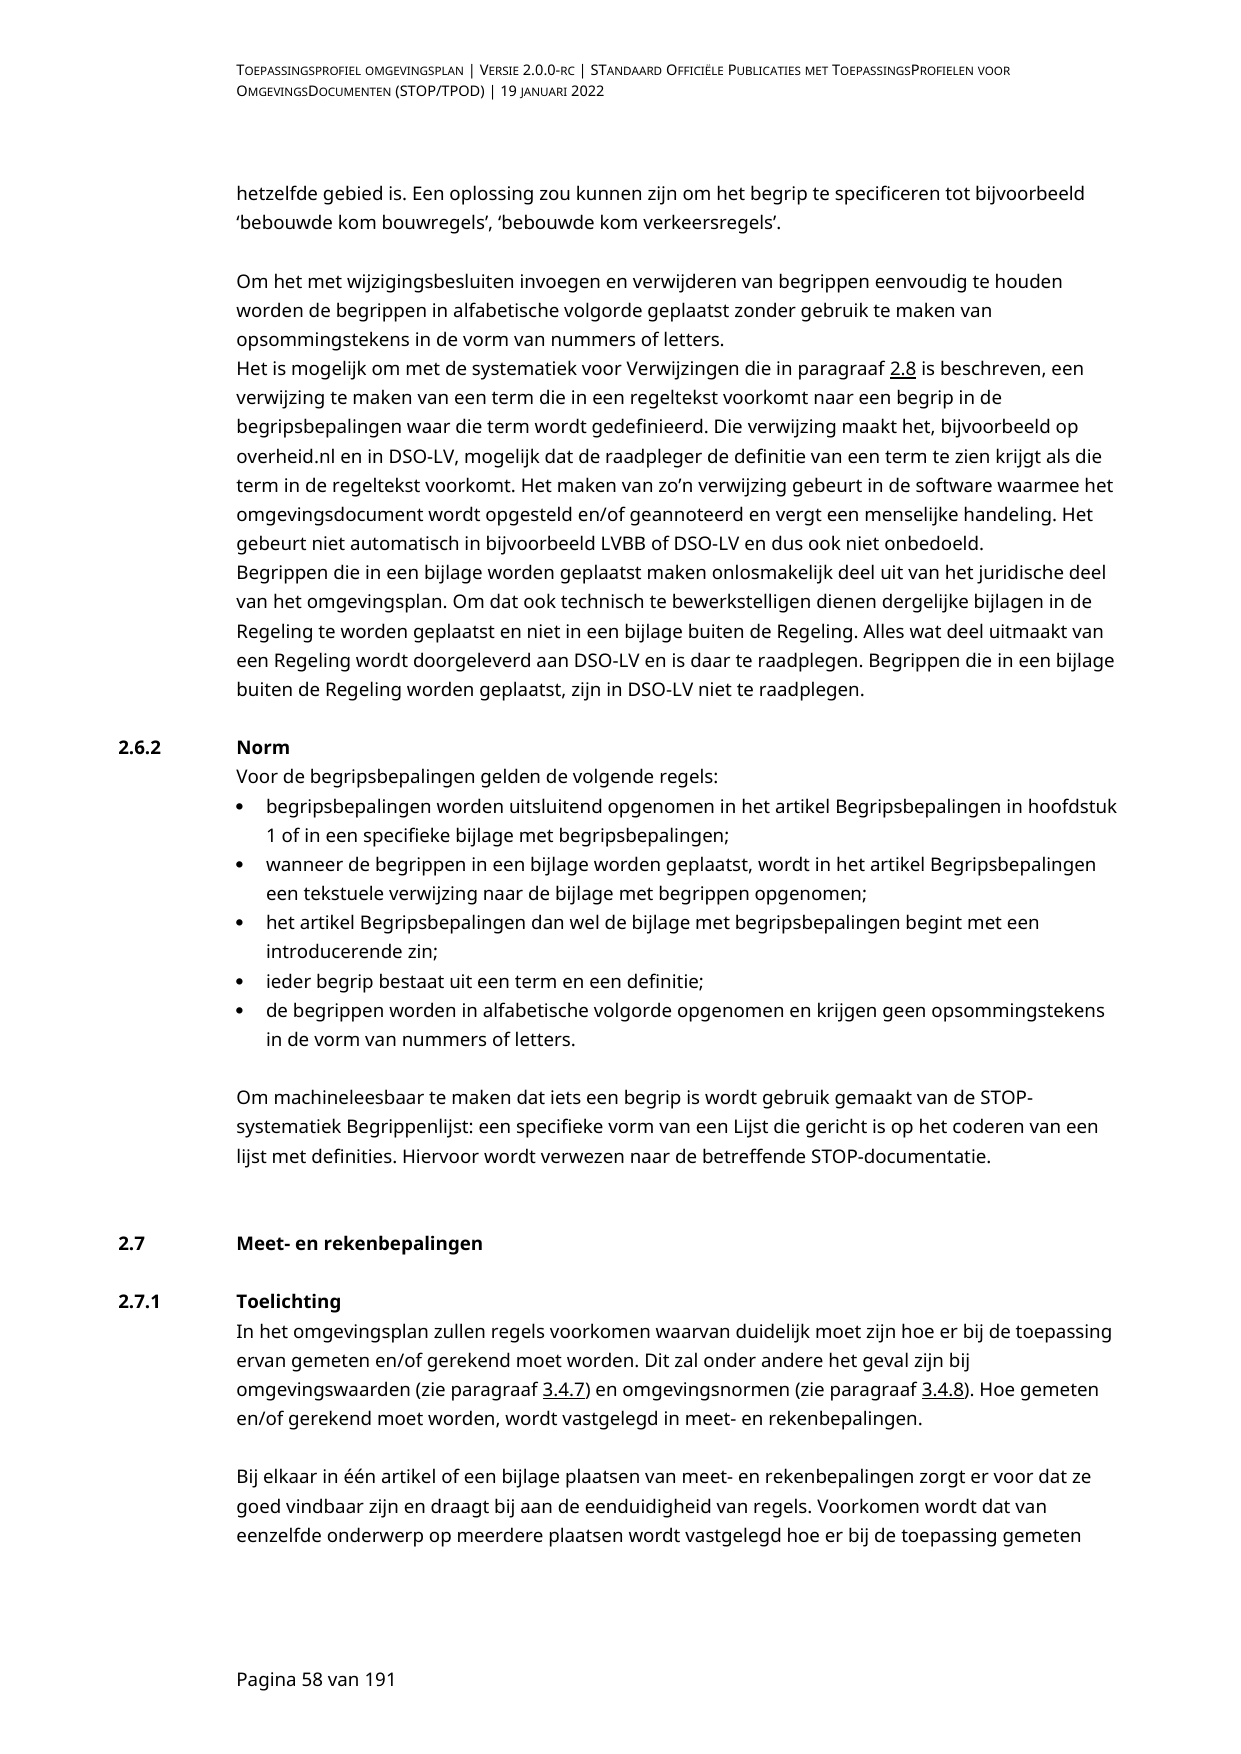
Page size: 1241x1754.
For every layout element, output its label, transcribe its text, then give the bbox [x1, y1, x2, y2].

subtitle Norm [118, 731, 1122, 761]
text Om machineleesbaar te maken dat iets een begrip is wordt gebruik gemaakt van de STOP-systematiek Begrippenlijst: een specifieke vorm van een Lijst die gericht is op het coderen van een lijst met definities. Hiervoor wordt verwezen naar de betreffende STOP-documentatie. [236, 1081, 1122, 1169]
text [236, 177, 1122, 236]
subtitle Meet- en rekenbepalingen [118, 1227, 1122, 1256]
text Begrippen die in een bijlage worden geplaatst maken onlosmakelijk deel uit van het juridische deel van het omgevingsplan. Om dat ook technisch te bewerkstelligen dienen dergelijke bijlagen in de Regeling te worden geplaatst en niet in een bijlage buiten de Regeling. Alles wat deel uitmaakt van een Regeling wordt doorgeleverd aan DSO-LV en is daar te raadplegen. Begrippen die in een bijlage buiten de Regeling worden geplaatst, zijn in DSO-LV niet te raadplegen. [236, 556, 1122, 702]
text ieder begrip bestaat uit een term en een definitie; [236, 965, 1122, 994]
text de begrippen worden in alfabetische volgorde opgenomen en krijgen geen opsommingstekens in de vorm van nummers of letters. [236, 994, 1122, 1052]
text begripsbepalingen worden uitsluitend opgenomen in het artikel Begripsbepalingen in hoofdstuk 1 of in een specifieke bijlage met begripsbepalingen; [236, 790, 1122, 848]
subtitle Toelichting [118, 1286, 1122, 1315]
text In het omgevingsplan zullen regels voorkomen waarvan duidelijk moet zijn hoe er bij de toepassing ervan gemeten en/of gerekend moet worden. Dit zal onder andere het geval zijn bij omgevingswaarden (zie paragraaf 6.4.7) en omgevingsnormen (zie paragraaf 6.4.8). Hoe gemeten en/of gerekend moet worden, wordt vastgelegd in meet- en rekenbepalingen. [236, 1315, 1122, 1431]
text Om het met wijzigingsbesluiten invoegen en verwijderen van begrippen eenvoudig te houden worden de begrippen in alfabetische volgorde geplaatst zonder gebruik te maken van opsommingstekens in de vorm van nummers of letters. [236, 265, 1122, 352]
text Voor de begripsbepalingen gelden de volgende regels: [236, 761, 1122, 790]
text wanneer de begrippen in een bijlage worden geplaatst, wordt in het artikel Begripsbepalingen een tekstuele verwijzing naar de bijlage met begrippen opgenomen; [236, 848, 1122, 906]
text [236, 1461, 1122, 1548]
text Het is mogelijk om met de systematiek voor Verwijzingen die in paragraaf 5.8 is beschreven, een verwijzing te maken van een term die in een regeltekst voorkomt naar een begrip in de begripsbepalingen waar die term wordt gedefinieerd. Die verwijzing maakt het, bijvoorbeeld op overheid.nl en in DSO-LV, mogelijk dat de raadpleger de definitie van een term te zien krijgt als die term in de regeltekst voorkomt. Het maken van zo’n verwijzing gebeurt in de software waarmee het omgevingsdocument wordt opgesteld en/of geannoteerd en vergt een menselijke handeling. Het gebeurt niet automatisch in bijvoorbeeld LVBB of DSO-LV en dus ook niet onbedoeld. [236, 352, 1122, 556]
text het artikel Begripsbepalingen dan wel de bijlage met begripsbepalingen begint met een introducerende zin; [236, 906, 1122, 965]
